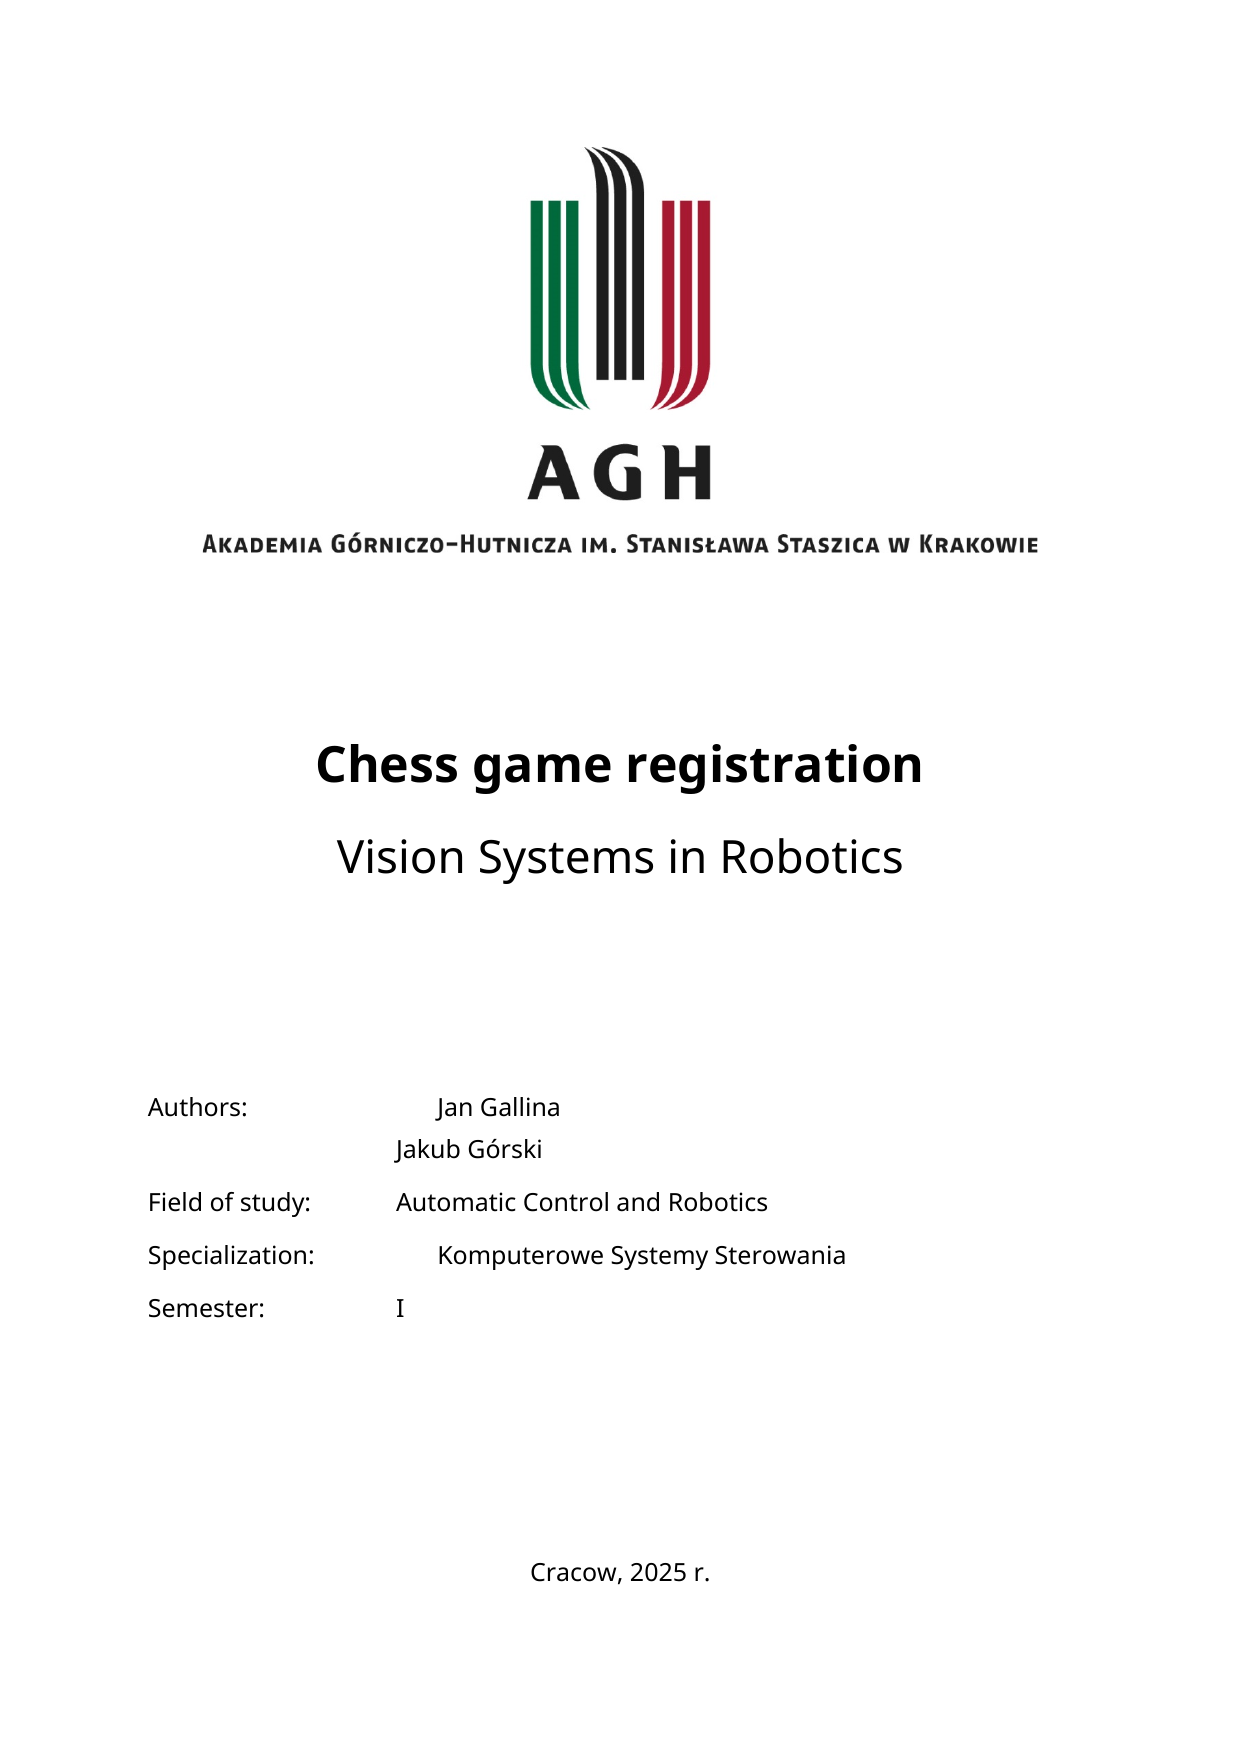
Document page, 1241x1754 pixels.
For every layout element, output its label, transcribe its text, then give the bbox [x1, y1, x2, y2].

text Semester: I [148, 1290, 1093, 1324]
text Vision Systems in Robotics [148, 824, 1093, 887]
text Chess game registration [148, 729, 1093, 797]
text Field of study: Automatic Control and Robotics [148, 1184, 1093, 1219]
text Authors: Jan Gallina Jakub Górski [148, 1089, 1093, 1166]
text Specialization: Komputerowe Systemy Sterowania [148, 1237, 1093, 1272]
text Cracow, 2025 r. [148, 1555, 1093, 1589]
picture [202, 147, 1038, 553]
